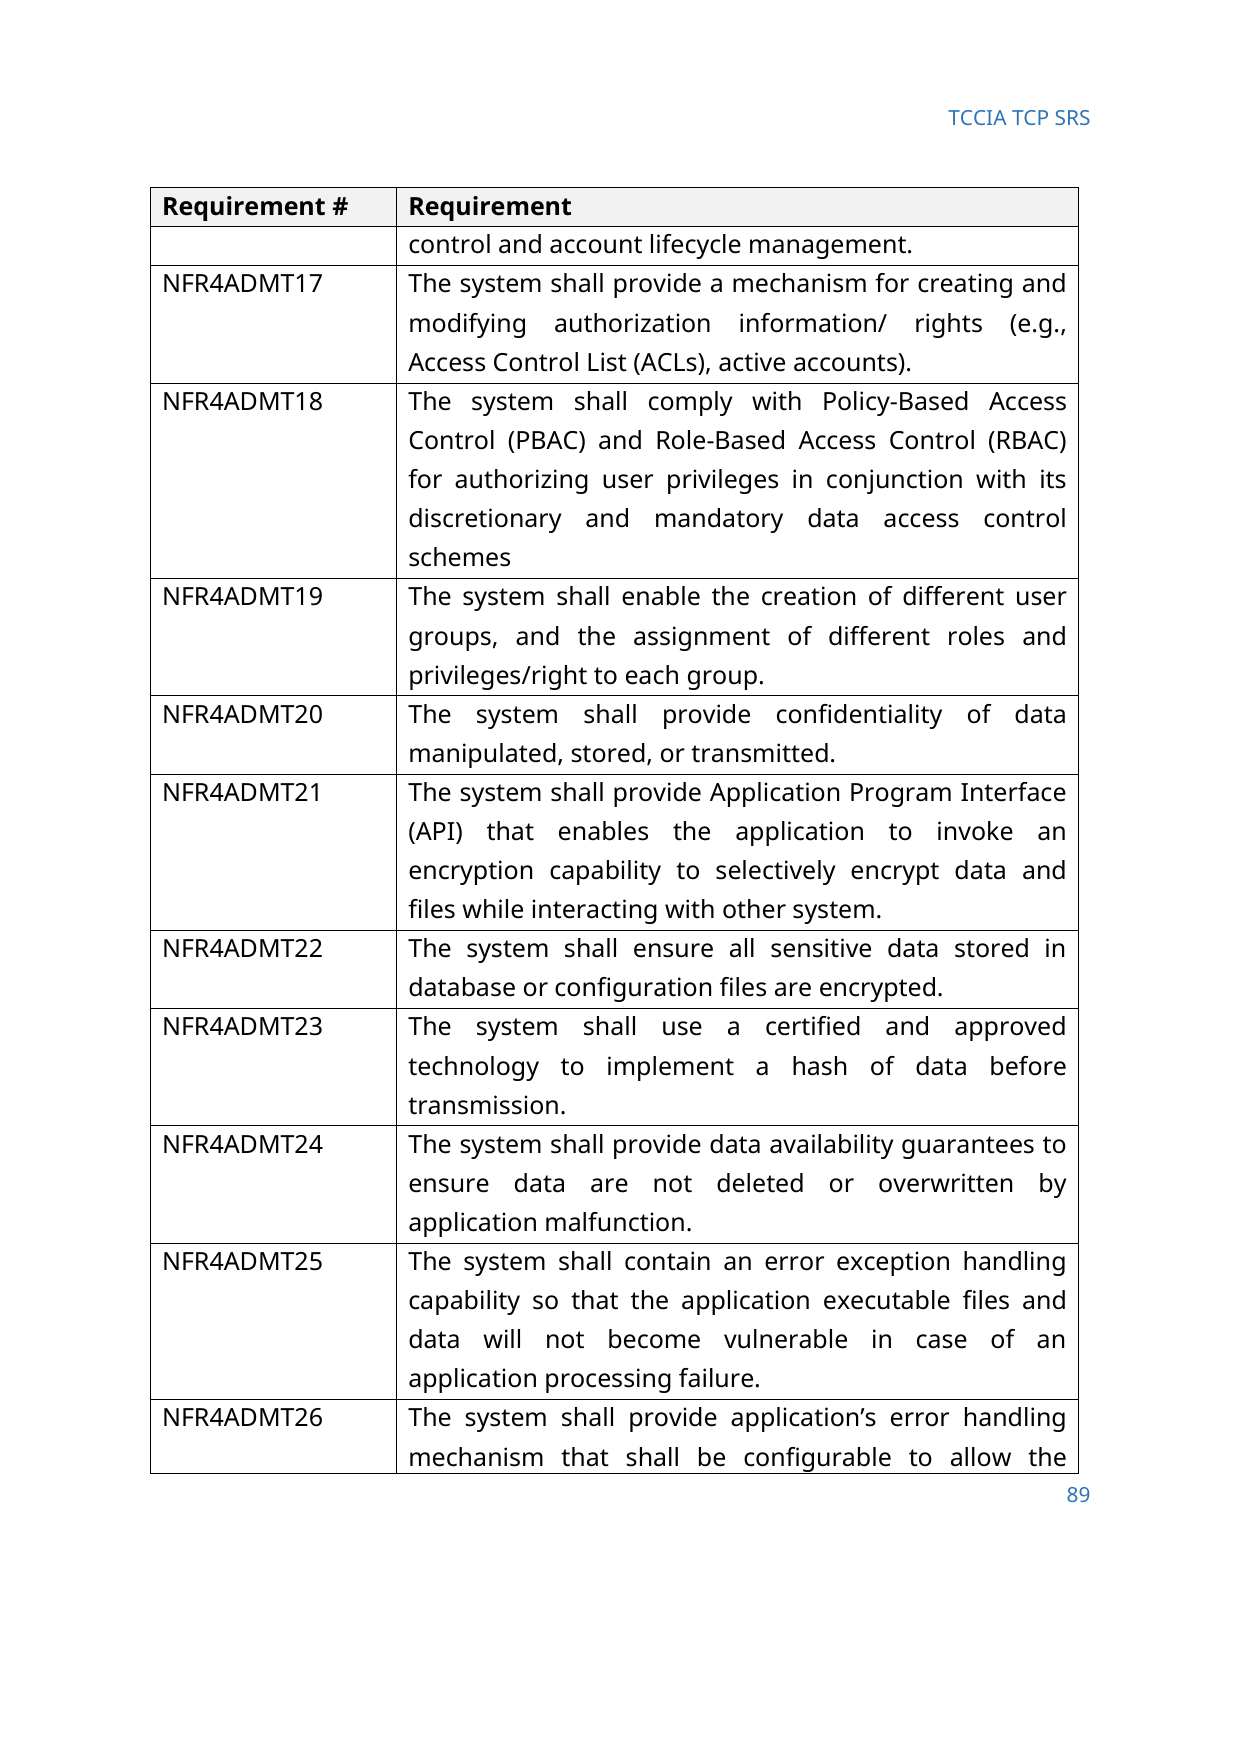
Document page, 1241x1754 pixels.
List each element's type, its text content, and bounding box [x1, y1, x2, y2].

table_cell The system shall use a certified and approved technology to implement a hash of data before transmission. [397, 1009, 1078, 1125]
table_header Requirement # [151, 188, 396, 226]
table_cell [151, 266, 396, 382]
table_cell The system shall provide Application Program Interface (API) that enables the application to invoke an encryption capability to selectively encrypt data and files while interacting with other system. [397, 775, 1078, 930]
table_cell [151, 1400, 396, 1473]
table_cell [151, 384, 396, 578]
table_cell [151, 696, 396, 773]
table_cell The system shall provide data availability guarantees to ensure data are not deleted or overwritten by application malfunction. [397, 1126, 1078, 1243]
table_cell The system shall comply with Policy-Based Access Control (PBAC) and Role-Based Access Control (RBAC) for authorizing user privileges in conjunction with its discretionary and mandatory data access control schemes [397, 384, 1078, 578]
table_cell [151, 1009, 396, 1125]
table_cell The system shall enable the creation of different user groups, and the assignment of different roles and privileges/right to each group. [397, 579, 1078, 695]
table_cell The system shall ensure all sensitive data stored in database or configuration files are encrypted. [397, 931, 1078, 1008]
table_cell The system shall provide a mechanism for creating and modifying authorization information/ rights (e.g., Access Control List (ACLs), active accounts). [397, 266, 1078, 382]
table_header Requirement [397, 188, 1078, 226]
table_cell [151, 931, 396, 1008]
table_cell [397, 227, 1078, 265]
table_cell [151, 775, 396, 930]
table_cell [397, 1400, 1078, 1473]
table_cell The system shall contain an error exception handling capability so that the application executable files and data will not become vulnerable in case of an application processing failure. [397, 1244, 1078, 1399]
table_cell [151, 1244, 396, 1399]
table_cell [151, 1126, 396, 1243]
table_cell [151, 579, 396, 695]
table_cell The system shall provide confidentiality of data manipulated, stored, or transmitted. [397, 696, 1078, 773]
table_cell [151, 227, 396, 265]
